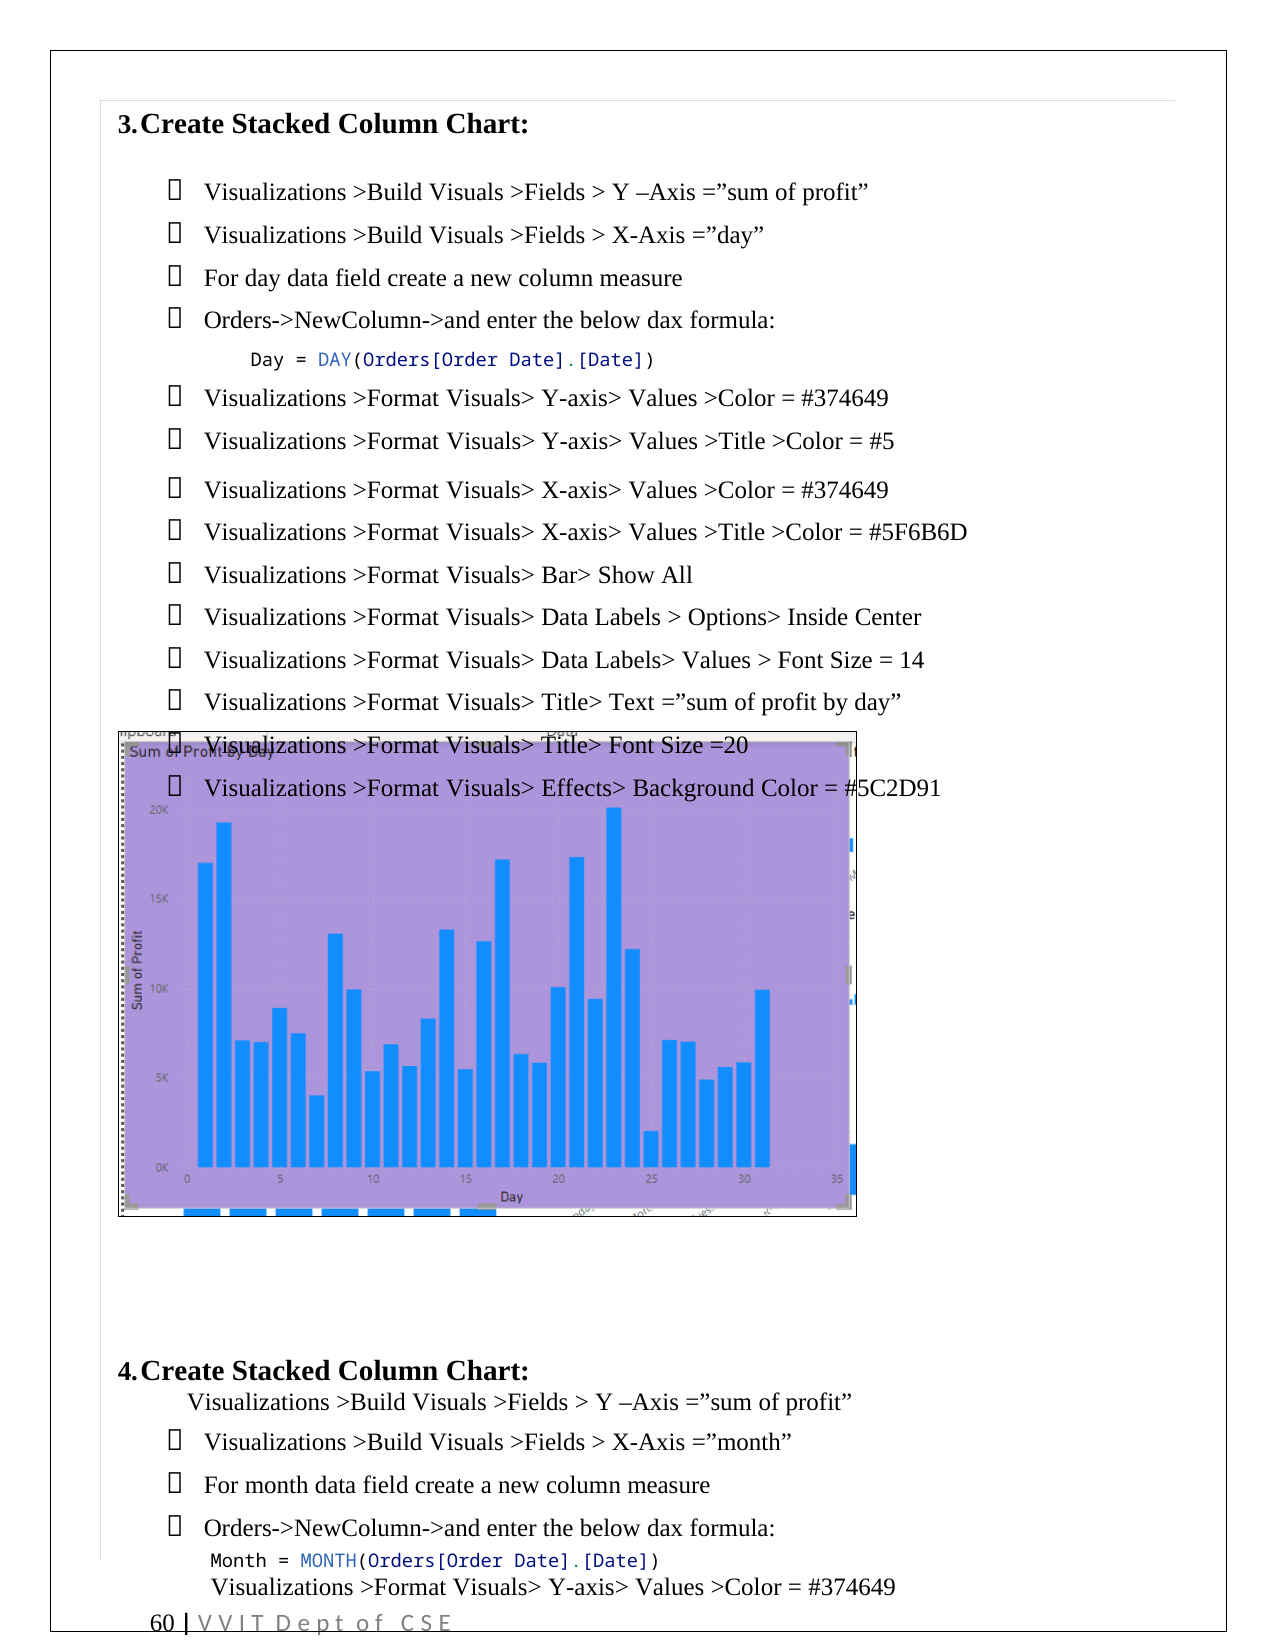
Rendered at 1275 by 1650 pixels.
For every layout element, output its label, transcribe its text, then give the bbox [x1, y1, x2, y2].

text Visualizations >Format Visuals> Y-axis> Values >Color = #374649 [210, 1572, 1226, 1601]
list Orders->NewColumn->and enter the below dax formula: [166, 297, 1226, 337]
picture [119, 732, 856, 1216]
list Orders->NewColumn->and enter the below dax formula: [166, 1505, 1226, 1544]
list Visualizations >Format Visuals> X-axis> Values >Title >Color = #5F6B6D [166, 509, 1226, 549]
list Visualizations >Format Visuals> Title> Font Size =20 [166, 722, 1226, 762]
list For month data field create a new column measure [166, 1462, 1226, 1502]
list Visualizations >Format Visuals> Y-axis> Values >Color = #374649 [166, 375, 1226, 415]
list Visualizations >Build Visuals >Fields > Y –Axis =”sum of profit” [166, 169, 1226, 209]
subtitle Create Stacked Column Chart: [118, 106, 1226, 140]
list Visualizations >Format Visuals> Title> Text =”sum of profit by day” [166, 679, 1226, 719]
list For day data field create a new column measure [166, 255, 1226, 294]
subtitle Create Stacked Column Chart: [118, 1354, 1226, 1387]
list Visualizations >Format Visuals> Data Labels > Options> Inside Center [166, 594, 1226, 634]
text Month = MONTH(Orders[Order Date].[Date]) [210, 1550, 1226, 1572]
text Visualizations >Build Visuals >Fields > Y –Axis =”sum of profit” [187, 1387, 1226, 1416]
list Visualizations >Format Visuals> Effects> Background Color = #5C2D91 [166, 765, 1226, 804]
list Visualizations >Build Visuals >Fields > X-Axis =”day” [166, 212, 1226, 252]
list Visualizations >Build Visuals >Fields > X-Axis =”month” [166, 1420, 1226, 1459]
list Visualizations >Format Visuals> Y-axis> Values >Title >Color = #5 [166, 418, 1226, 458]
list Visualizations >Format Visuals> X-axis> Values >Color = #374649 [166, 467, 1226, 507]
list Visualizations >Format Visuals> Data Labels> Values > Font Size = 14 [166, 637, 1226, 677]
list Visualizations >Format Visuals> Bar> Show All [166, 552, 1226, 592]
text Day = DAY(Orders[Order Date].[Date]) [250, 346, 1226, 372]
